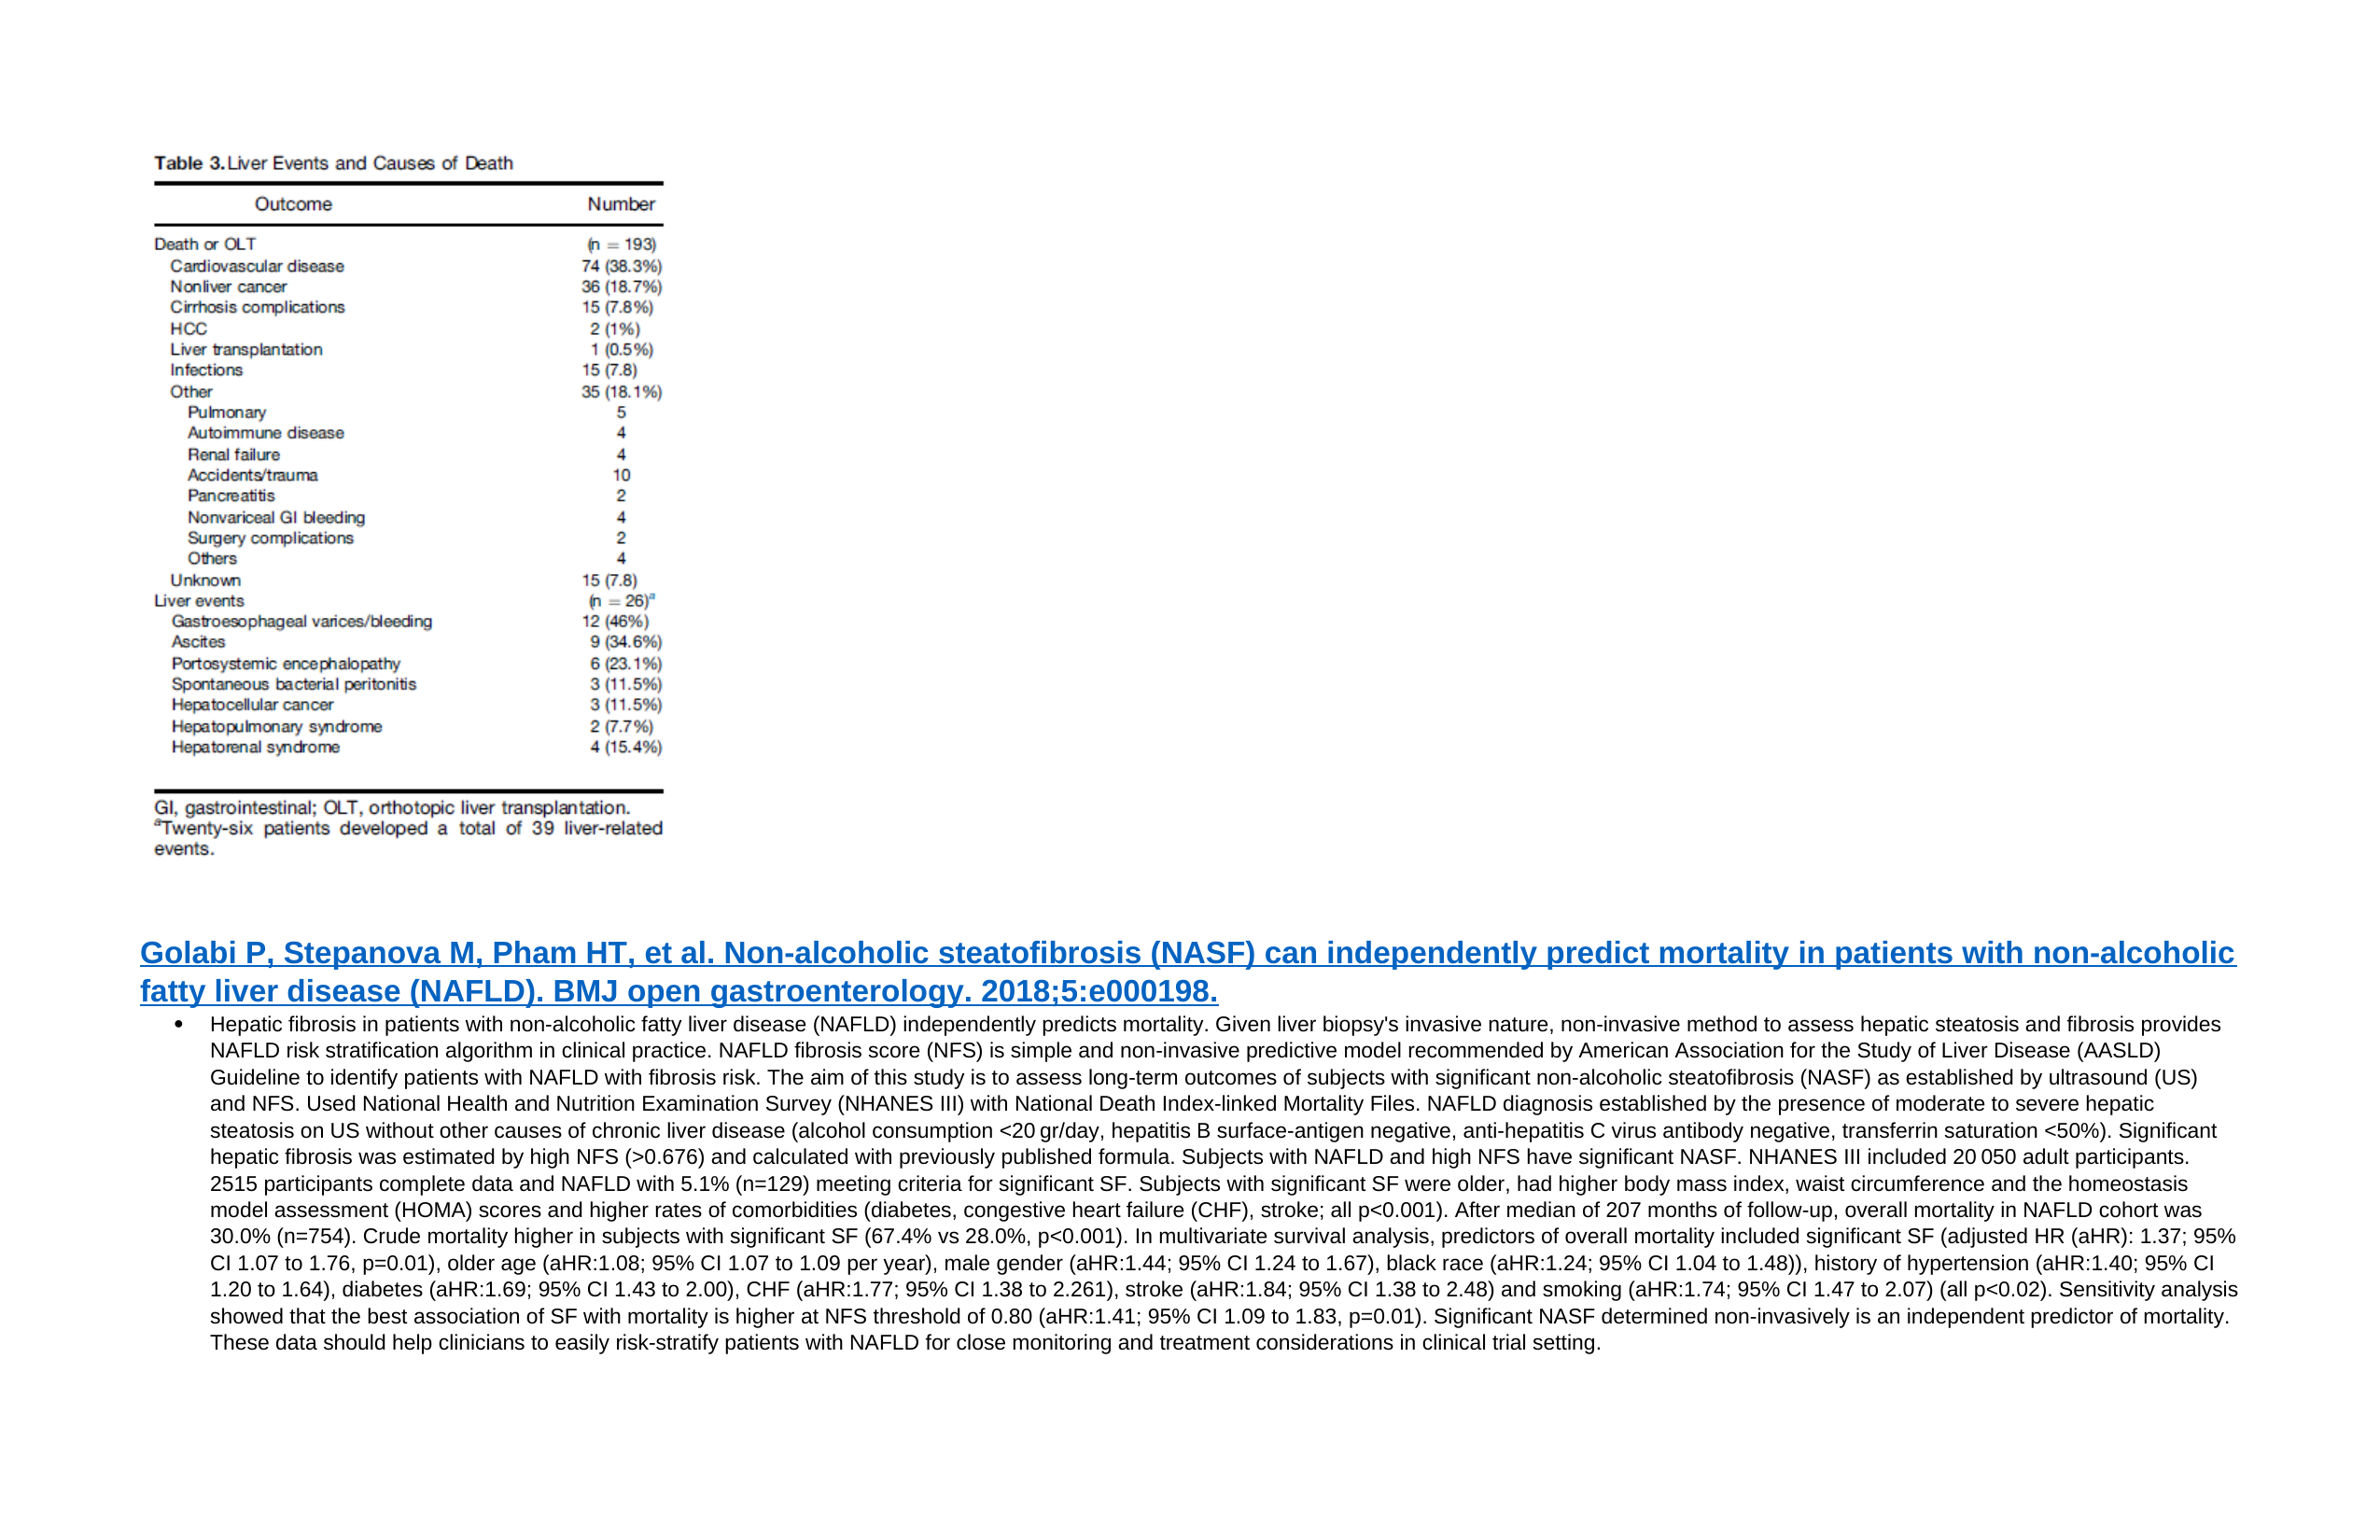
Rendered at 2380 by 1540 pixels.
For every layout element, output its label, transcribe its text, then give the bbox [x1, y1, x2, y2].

subtitle Golabi P, Stepanova M, Pham HT, et al. Non-alcoholic steatofibrosis (NASF) can independently predict mortality in patients with non-alcoholic fatty liver disease (NAFLD). BMJ open gastroenterology. 2018;5:e000198. [140, 934, 2240, 1009]
list Hepatic fibrosis in patients with non-alcoholic fatty liver disease (NAFLD) independently predicts mortality. Given liver biopsy's invasive nature, non-invasive method to assess hepatic steatosis and fibrosis provides NAFLD risk stratification algorithm in clinical practice. NAFLD fibrosis score (NFS) is simple and non-invasive predictive model recommended by American Association for the Study of Liver Disease (AASLD) Guideline to identify patients with NAFLD with fibrosis risk. The aim of this study is to assess long-term outcomes of subjects with significant non-alcoholic steatofibrosis (NASF) as established by ultrasound (US) and NFS. Used National Health and Nutrition Examination Survey (NHANES III) with National Death Index-linked Mortality Files. NAFLD diagnosis established by the presence of moderate to severe hepatic steatosis on US without other causes of chronic liver disease (alcohol consumption <20 gr/day, hepatitis B surface-antigen negative, anti-hepatitis C virus antibody negative, transferrin saturation <50%). Significant hepatic fibrosis was estimated by high NFS (>0.676) and calculated with previously published formula. Subjects with NAFLD and high NFS have significant NASF. NHANES III included 20 050 adult participants. 2515 participants complete data and NAFLD with 5.1% (n=129) meeting criteria for significant SF. Subjects with significant SF were older, had higher body mass index, waist circumference and the homeostasis model assessment (HOMA) scores and higher rates of comorbidities (diabetes, congestive heart failure (CHF), stroke; all p<0.001). After median of 207 months of follow-up, overall mortality in NAFLD cohort was 30.0% (n=754). Crude mortality higher in subjects with significant SF (67.4% vs 28.0%, p<0.001). In multivariate survival analysis, predictors of overall mortality included significant SF (adjusted HR (aHR): 1.37; 95% CI 1.07 to 1.76, p=0.01), older age (aHR:1.08; 95% CI 1.07 to 1.09 per year), male gender (aHR:1.44; 95% CI 1.24 to 1.67), black race (aHR:1.24; 95% CI 1.04 to 1.48)), history of hypertension (aHR:1.40; 95% CI 1.20 to 1.64), diabetes (aHR:1.69; 95% CI 1.43 to 2.00), CHF (aHR:1.77; 95% CI 1.38 to 2.261), stroke (aHR:1.84; 95% CI 1.38 to 2.48) and smoking (aHR:1.74; 95% CI 1.47 to 2.07) (all p<0.02). Sensitivity analysis showed that the best association of SF with mortality is higher at NFS threshold of 0.80 (aHR:1.41; 95% CI 1.09 to 1.83, p=0.01). Significant NASF determined non-invasively is an independent predictor of mortality. These data should help clinicians to easily risk-stratify patients with NAFLD for close monitoring and treatment considerations in clinical trial setting. [175, 1012, 2240, 1354]
picture [140, 140, 681, 873]
